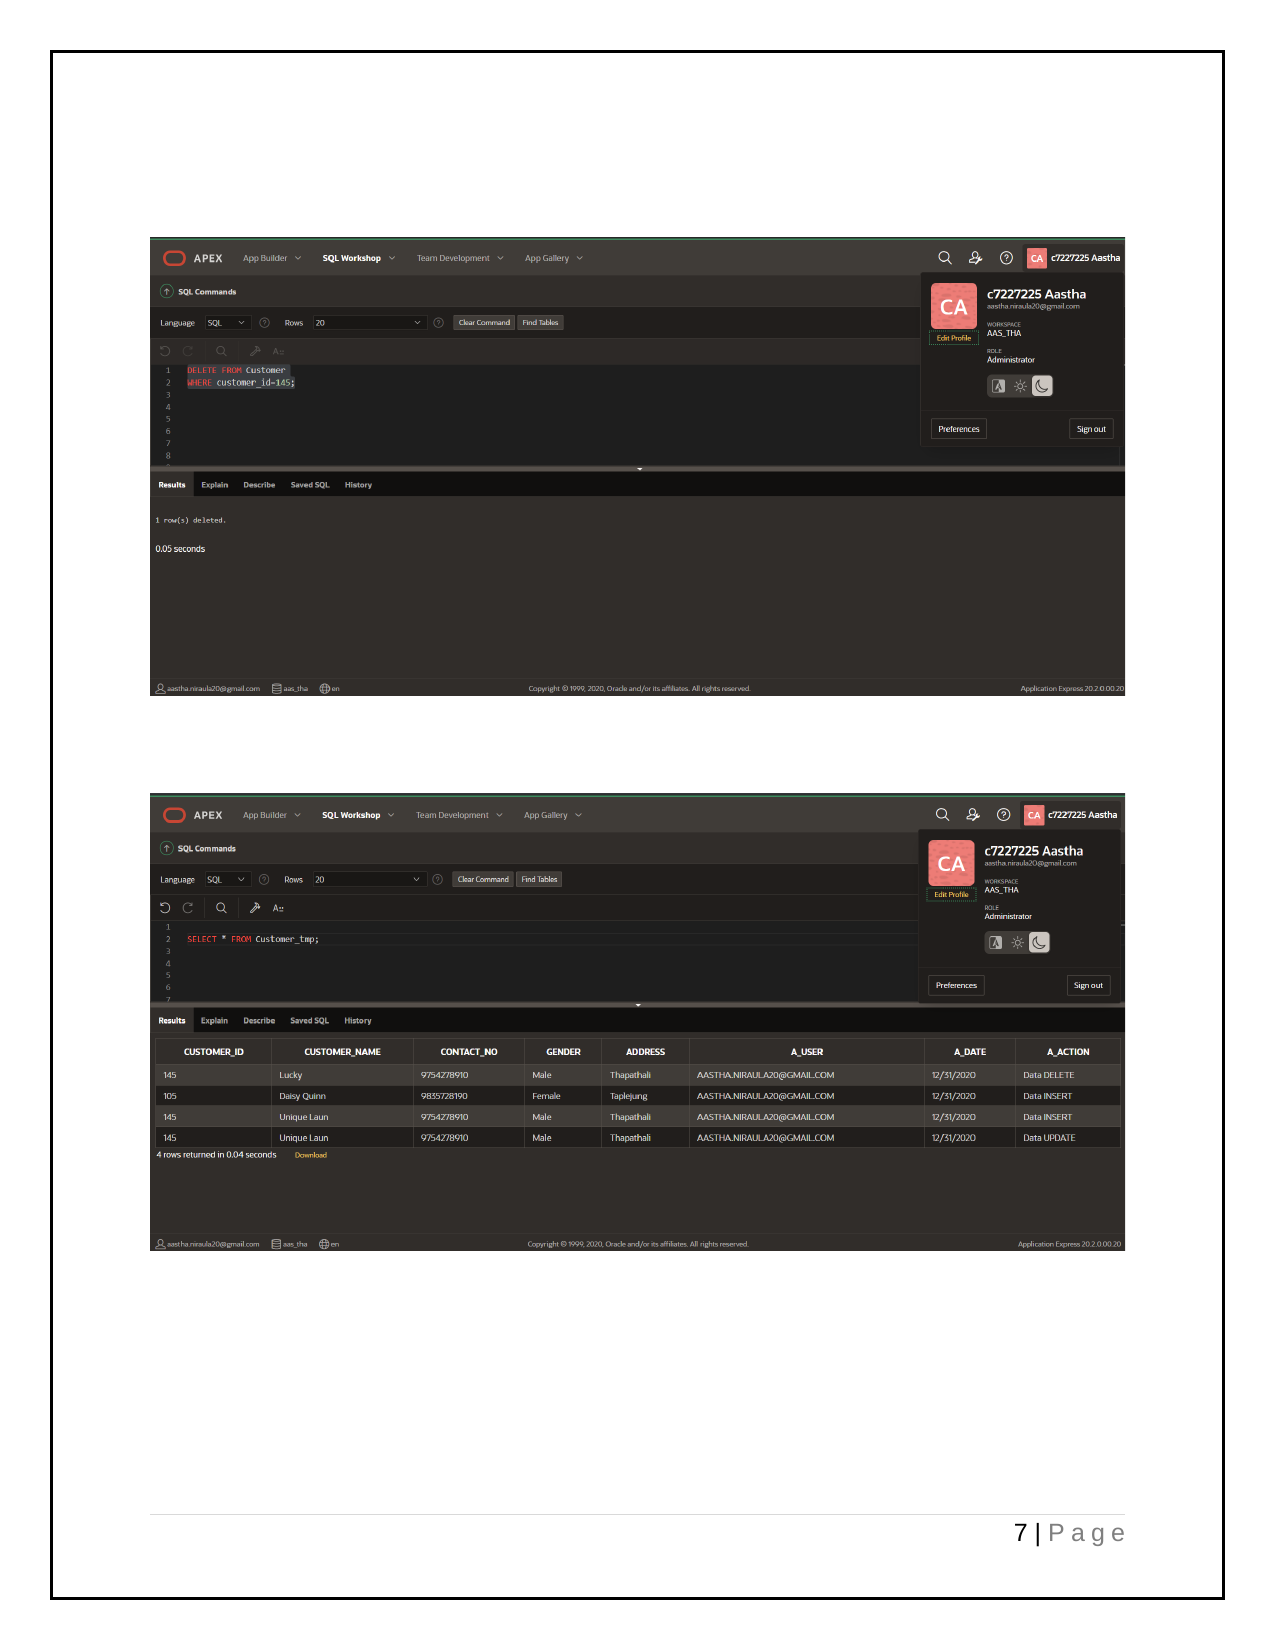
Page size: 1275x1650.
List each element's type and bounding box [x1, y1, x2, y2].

picture [150, 793, 1125, 1251]
picture [150, 237, 1125, 696]
